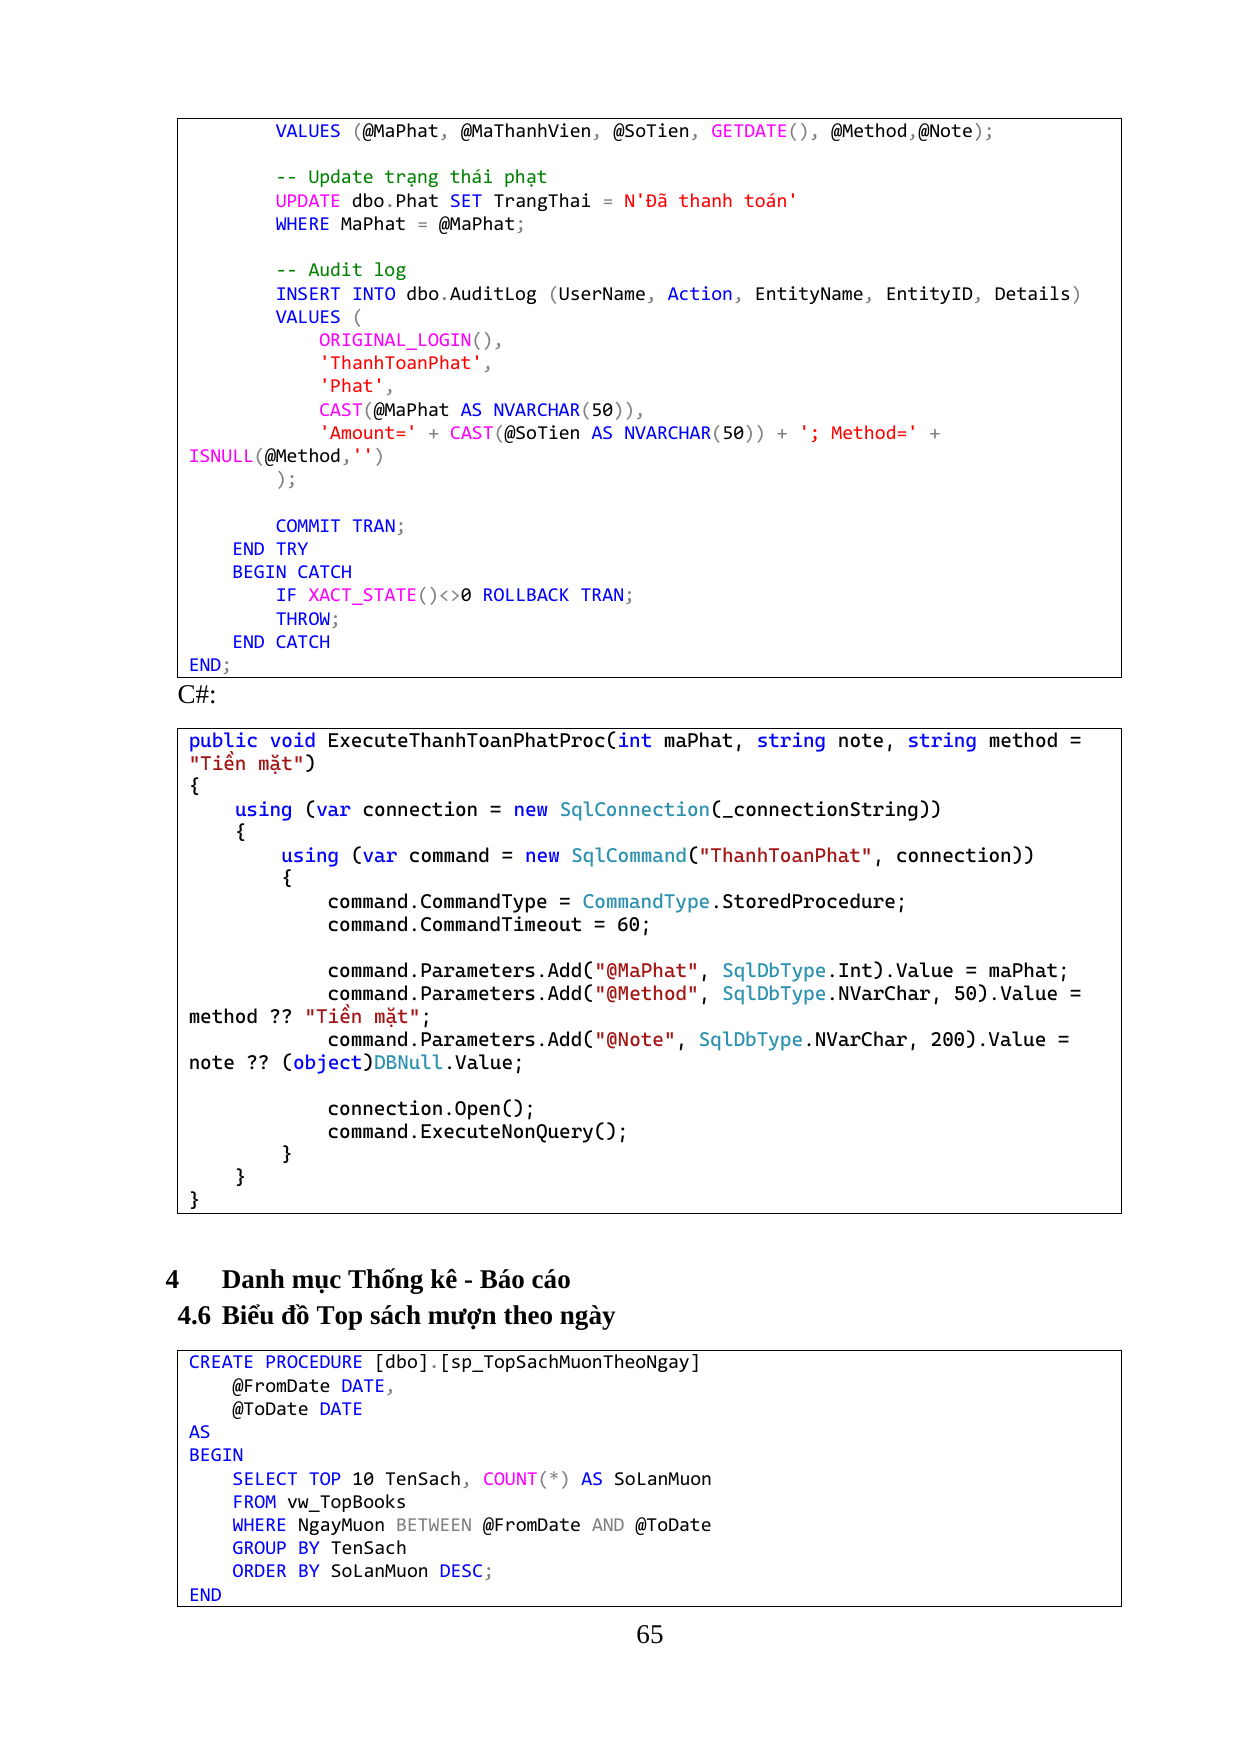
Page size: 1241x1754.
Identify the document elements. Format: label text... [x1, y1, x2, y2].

list Biểu đồ Top sách mượn theo ngày [177, 1299, 1122, 1331]
table_header CREATE PROCEDURE [dbo].[sp_TopSachMuonTheoNgay] @FromDate DATE, @ToDate DATE AS BEGIN SELECT TOP 10 TenSach, COUNT(*) AS SoLanMuon FROM vw_TopBooks WHERE NgayMuon BETWEEN @FromDate AND @ToDate GROUP BY TenSach ORDER BY SoLanMuon DESC; END [178, 1351, 1121, 1606]
table_header public void ExecuteThanhToanPhatProc(int maPhat, string note, string method = "Tiền mặt") { using (var connection = new SqlConnection(_connectionString)) { using (var command = new SqlCommand("ThanhToanPhat", connection)) { command.CommandType = CommandType.StoredProcedure; command.CommandTimeout = 60; command.Parameters.Add("@MaPhat", SqlDbType.Int).Value = maPhat; command.Parameters.Add("@Method", SqlDbType.NVarChar, 50).Value = method ?? "Tiền mặt"; command.Parameters.Add("@Note", SqlDbType.NVarChar, 200).Value = note ?? (object)DBNull.Value; connection.Open(); command.ExecuteNonQuery(); } } } [178, 729, 1121, 1212]
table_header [178, 119, 1121, 677]
text C#: [177, 678, 1122, 709]
subtitle Danh mục Thống kê - Báo cáo [165, 1264, 1122, 1295]
